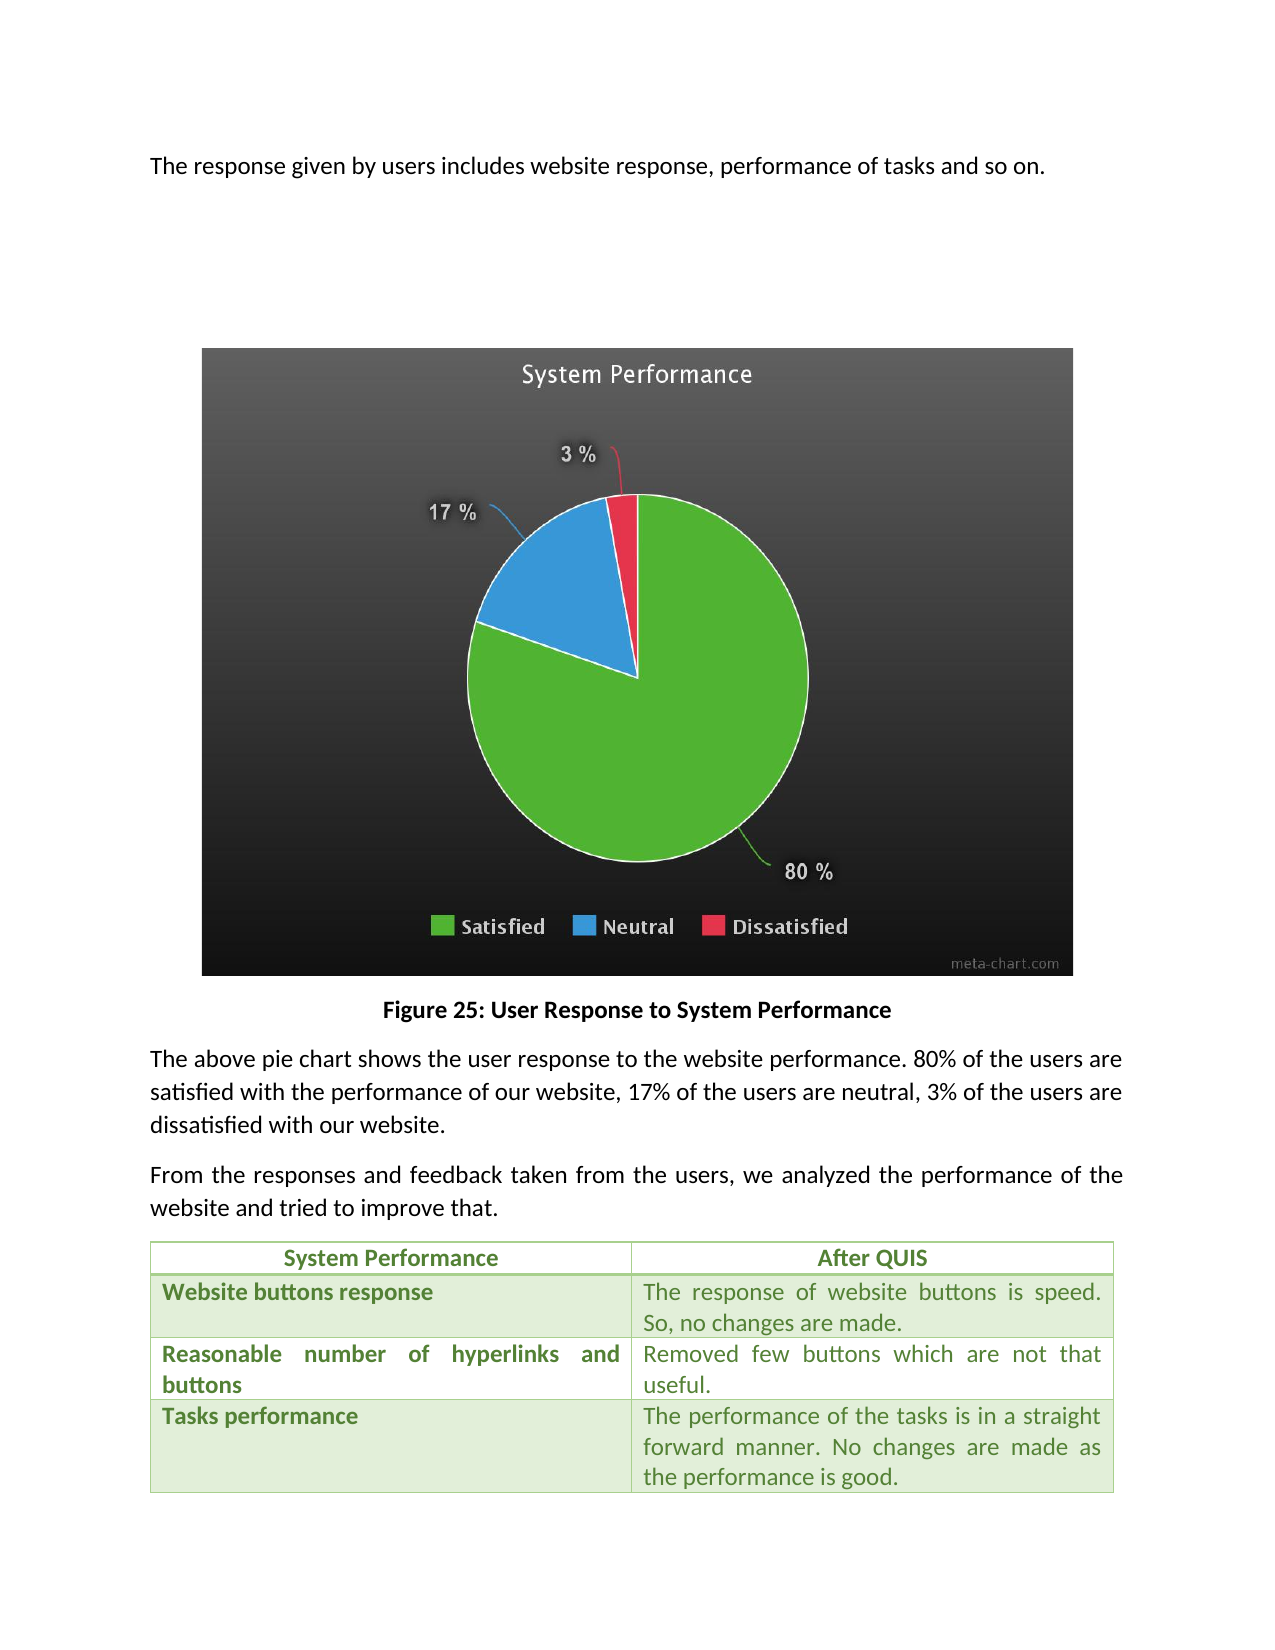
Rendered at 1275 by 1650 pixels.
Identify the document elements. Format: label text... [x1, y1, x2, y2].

text The response given by users includes website response, performance of tasks and so on. [150, 150, 1125, 181]
table_cell The response of website buttons is speed. So, no changes are made. [632, 1276, 1113, 1337]
table_header System Performance [151, 1243, 631, 1273]
table_cell Reasonable number of hyperlinks and buttons [151, 1338, 631, 1399]
table_cell Tasks performance [151, 1400, 631, 1492]
table_header After QUIS [632, 1243, 1113, 1273]
table_cell The performance of the tasks is in a straight forward manner. No changes are made as the performance is good. [632, 1400, 1113, 1492]
picture [201, 348, 1074, 976]
text The above pie chart shows the user response to the website performance. 80% of the users are satisfied with the performance of our website, 17% of the users are neutral, 3% of the users are dissatisfied with our website. [150, 1043, 1125, 1140]
text From the responses and feedback taken from the users, we analyzed the performance of the website and tried to improve that. [150, 1159, 1125, 1222]
table_cell Removed few buttons which are not that useful. [632, 1338, 1113, 1399]
text Figure 25: User Response to System Performance [150, 994, 1125, 1024]
table_cell Website buttons response [151, 1276, 631, 1337]
